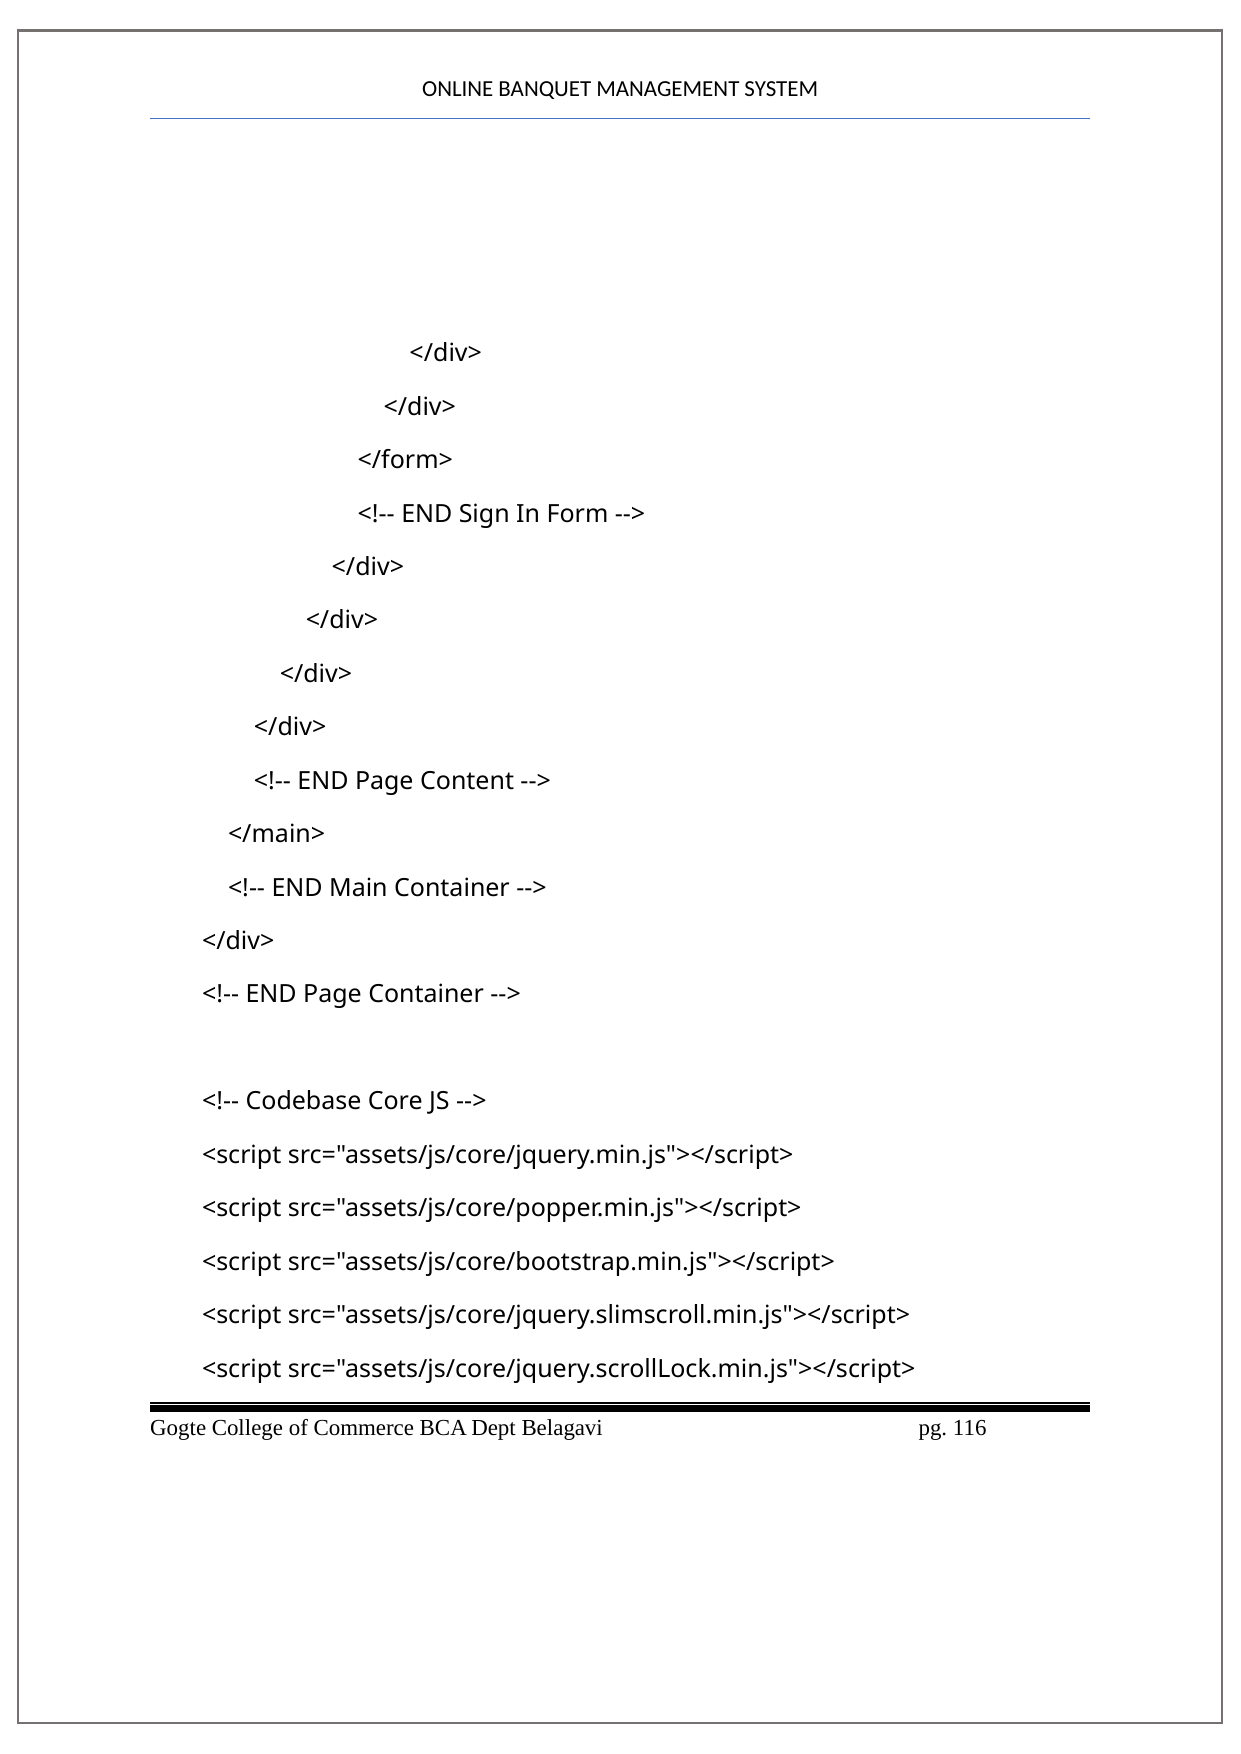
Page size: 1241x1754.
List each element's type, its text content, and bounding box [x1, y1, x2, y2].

text </div> [150, 923, 1090, 957]
text <script src="assets/js/core/jquery.min.js"></script> [150, 1136, 1090, 1171]
text <!-- END Page Content --> [150, 762, 1090, 796]
text </div> [150, 602, 1090, 636]
text </div> [150, 335, 1090, 369]
text </div> [150, 549, 1090, 583]
text </main> [150, 816, 1090, 850]
text <!-- END Sign In Form --> [150, 495, 1090, 529]
text <!-- END Main Container --> [150, 869, 1090, 903]
text <script src="assets/js/core/bootstrap.min.js"></script> [150, 1243, 1090, 1277]
text </div> [150, 388, 1090, 422]
text </div> [150, 656, 1090, 689]
text <script src="assets/js/core/popper.min.js"></script> [150, 1190, 1090, 1224]
text </form> [150, 442, 1090, 476]
text <script src="assets/js/core/jquery.scrollLock.min.js"></script> [150, 1350, 1090, 1384]
text <!-- END Page Container --> [150, 976, 1090, 1010]
text <!-- Codebase Core JS --> [150, 1083, 1090, 1117]
text </div> [150, 709, 1090, 743]
text <script src="assets/js/core/jquery.slimscroll.min.js"></script> [150, 1297, 1090, 1331]
